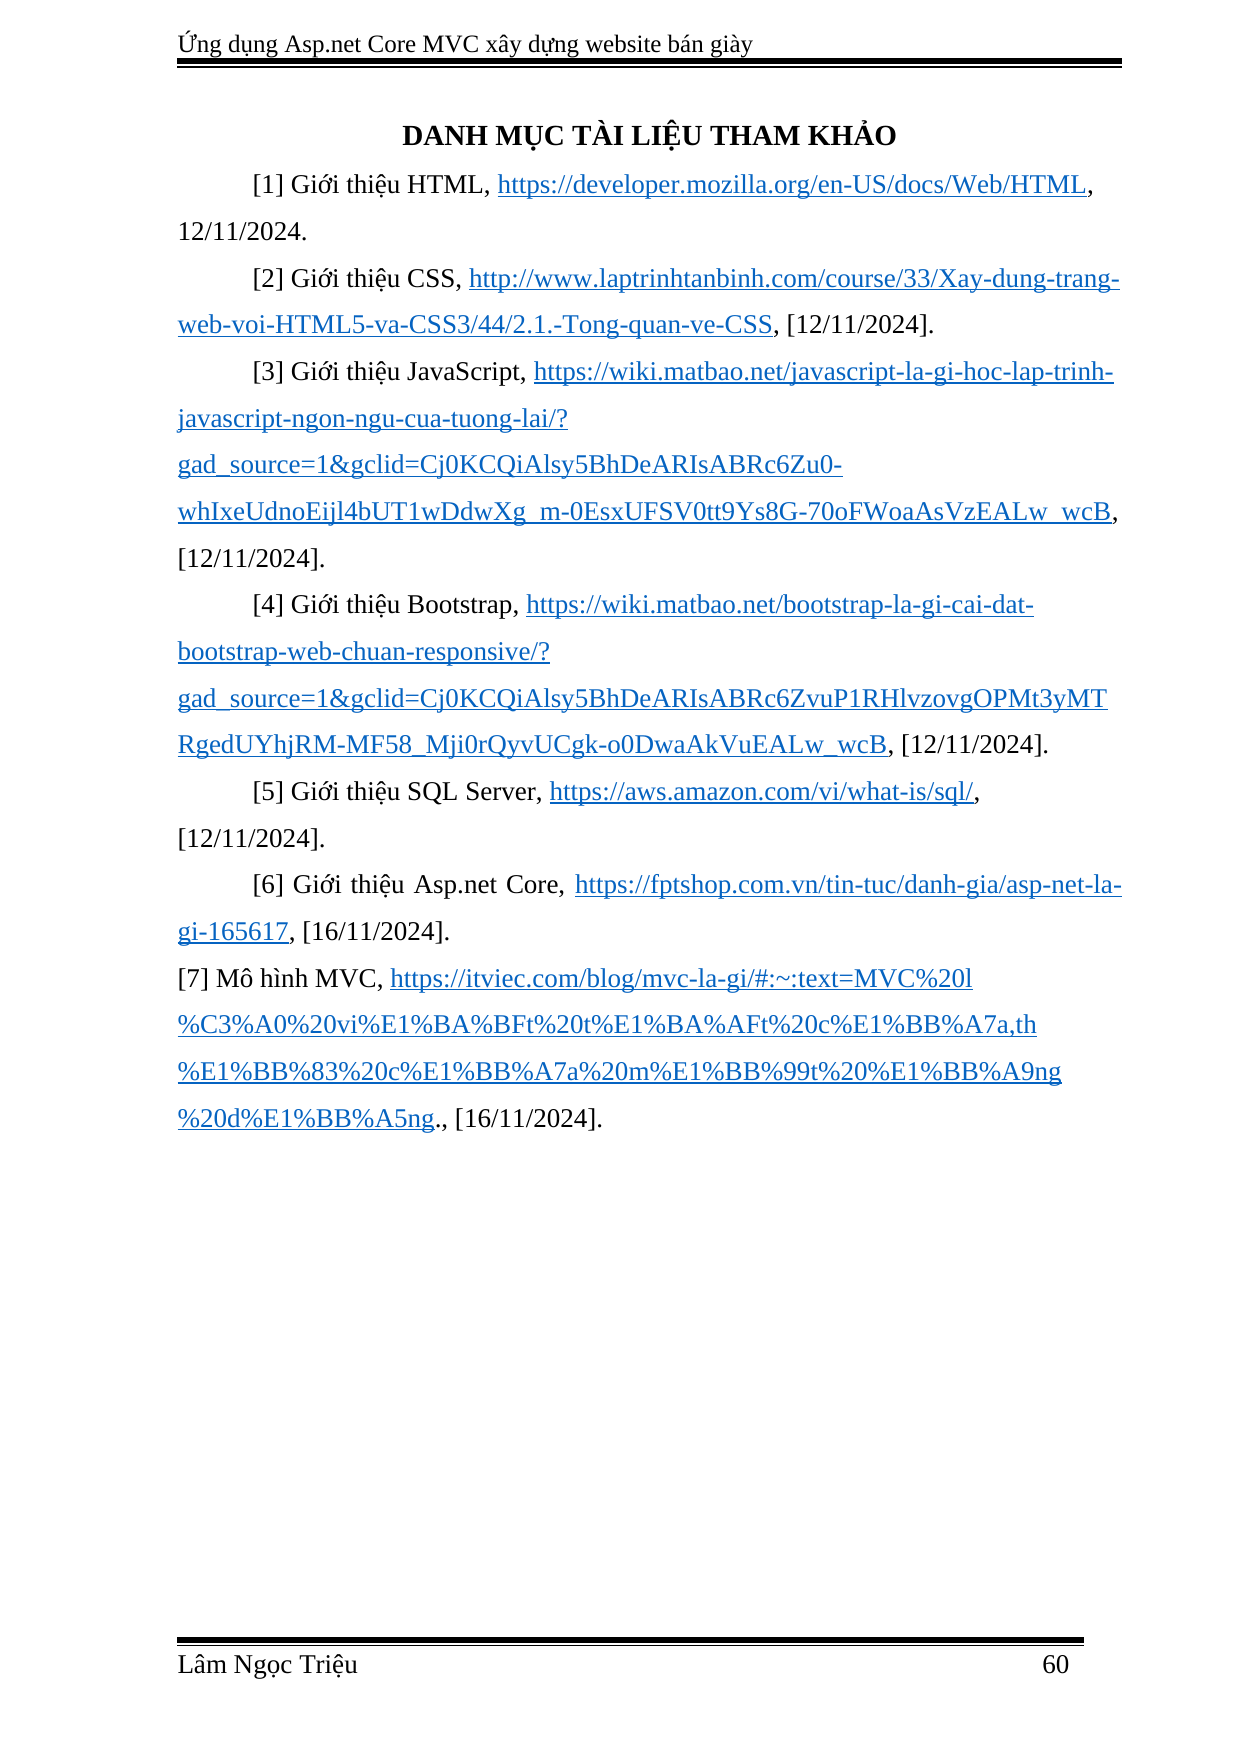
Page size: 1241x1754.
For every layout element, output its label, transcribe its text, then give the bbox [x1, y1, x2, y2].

text [5] Giới thiệu SQL Server, https://aws.amazon.com/vi/what-is/sql/, [12/11/2024]. [177, 775, 1122, 853]
text [7] Mô hình MVC, https://itviec.com/blog/mvc-la-gi/#:~:text=MVC%20l%C3%A0%20vi%E1%BA%BFt%20t%E1%BA%AFt%20c%E1%BB%A7a,th%E1%BB%83%20c%E1%BB%A7a%20m%E1%BB%99t%20%E1%BB%A9ng%20d%E1%BB%A5ng., [16/11/2024]. [177, 962, 1122, 1133]
subtitle DANH MỤC TÀI LIỆU THAM KHẢO [177, 118, 1122, 152]
text [2] Giới thiệu CSS, http://www.laptrinhtanbinh.com/course/33/Xay-dung-trang-web-voi-HTML5-va-CSS3/44/2.1.-Tong-quan-ve-CSS, [12/11/2024]. [177, 262, 1122, 339]
text [1] Giới thiệu HTML, https://developer.mozilla.org/en-US/docs/Web/HTML, 12/11/2024. [177, 168, 1122, 246]
text [6] Giới thiệu Asp.net Core, https://fptshop.com.vn/tin-tuc/danh-gia/asp-net-la-gi-165617, [16/11/2024]. [177, 868, 1122, 946]
text [3] Giới thiệu JavaScript, https://wiki.matbao.net/javascript-la-gi-hoc-lap-trinh-javascript-ngon-ngu-cua-tuong-lai/?gad_source=1&gclid=Cj0KCQiAlsy5BhDeARIsABRc6Zu0-whIxeUdnoEijl4bUT1wDdwXg_m-0EsxUFSV0tt9Ys8G-70oFWoaAsVzEALw_wcB, [12/11/2024]. [177, 355, 1122, 573]
text [4] Giới thiệu Bootstrap, https://wiki.matbao.net/bootstrap-la-gi-cai-dat-bootstrap-web-chuan-responsive/?gad_source=1&gclid=Cj0KCQiAlsy5BhDeARIsABRc6ZvuP1RHlvzovgOPMt3yMTRgedUYhjRM-MF58_Mji0rQyvUCgk-o0DwaAkVuEALw_wcB, [12/11/2024]. [177, 588, 1122, 759]
